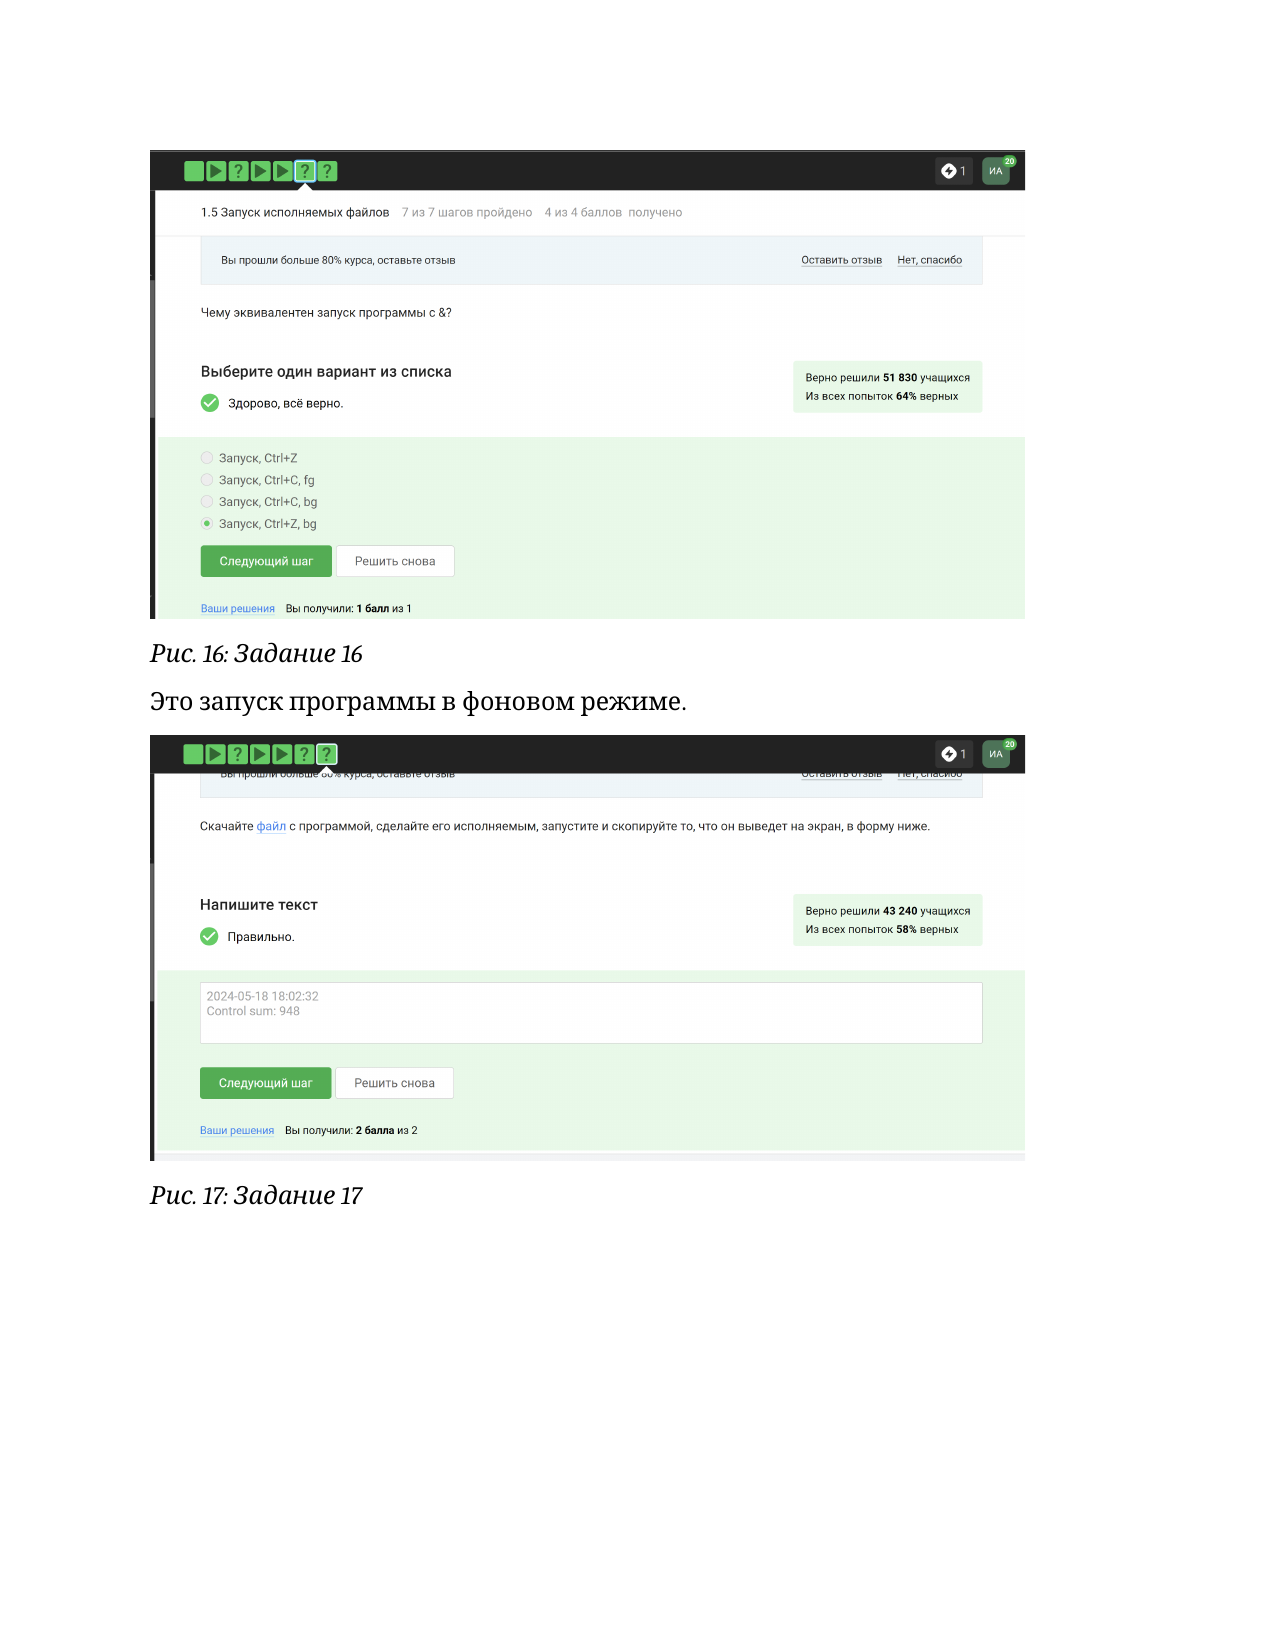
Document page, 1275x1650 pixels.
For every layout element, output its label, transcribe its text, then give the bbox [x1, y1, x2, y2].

text Рис. 16: Задание 16 [150, 640, 1125, 669]
picture [150, 735, 1025, 1161]
text Это запуск программы в фоновом режиме. [150, 687, 1125, 716]
text Рис. 17: Задание 17 [150, 1182, 1125, 1210]
picture [150, 150, 1025, 619]
